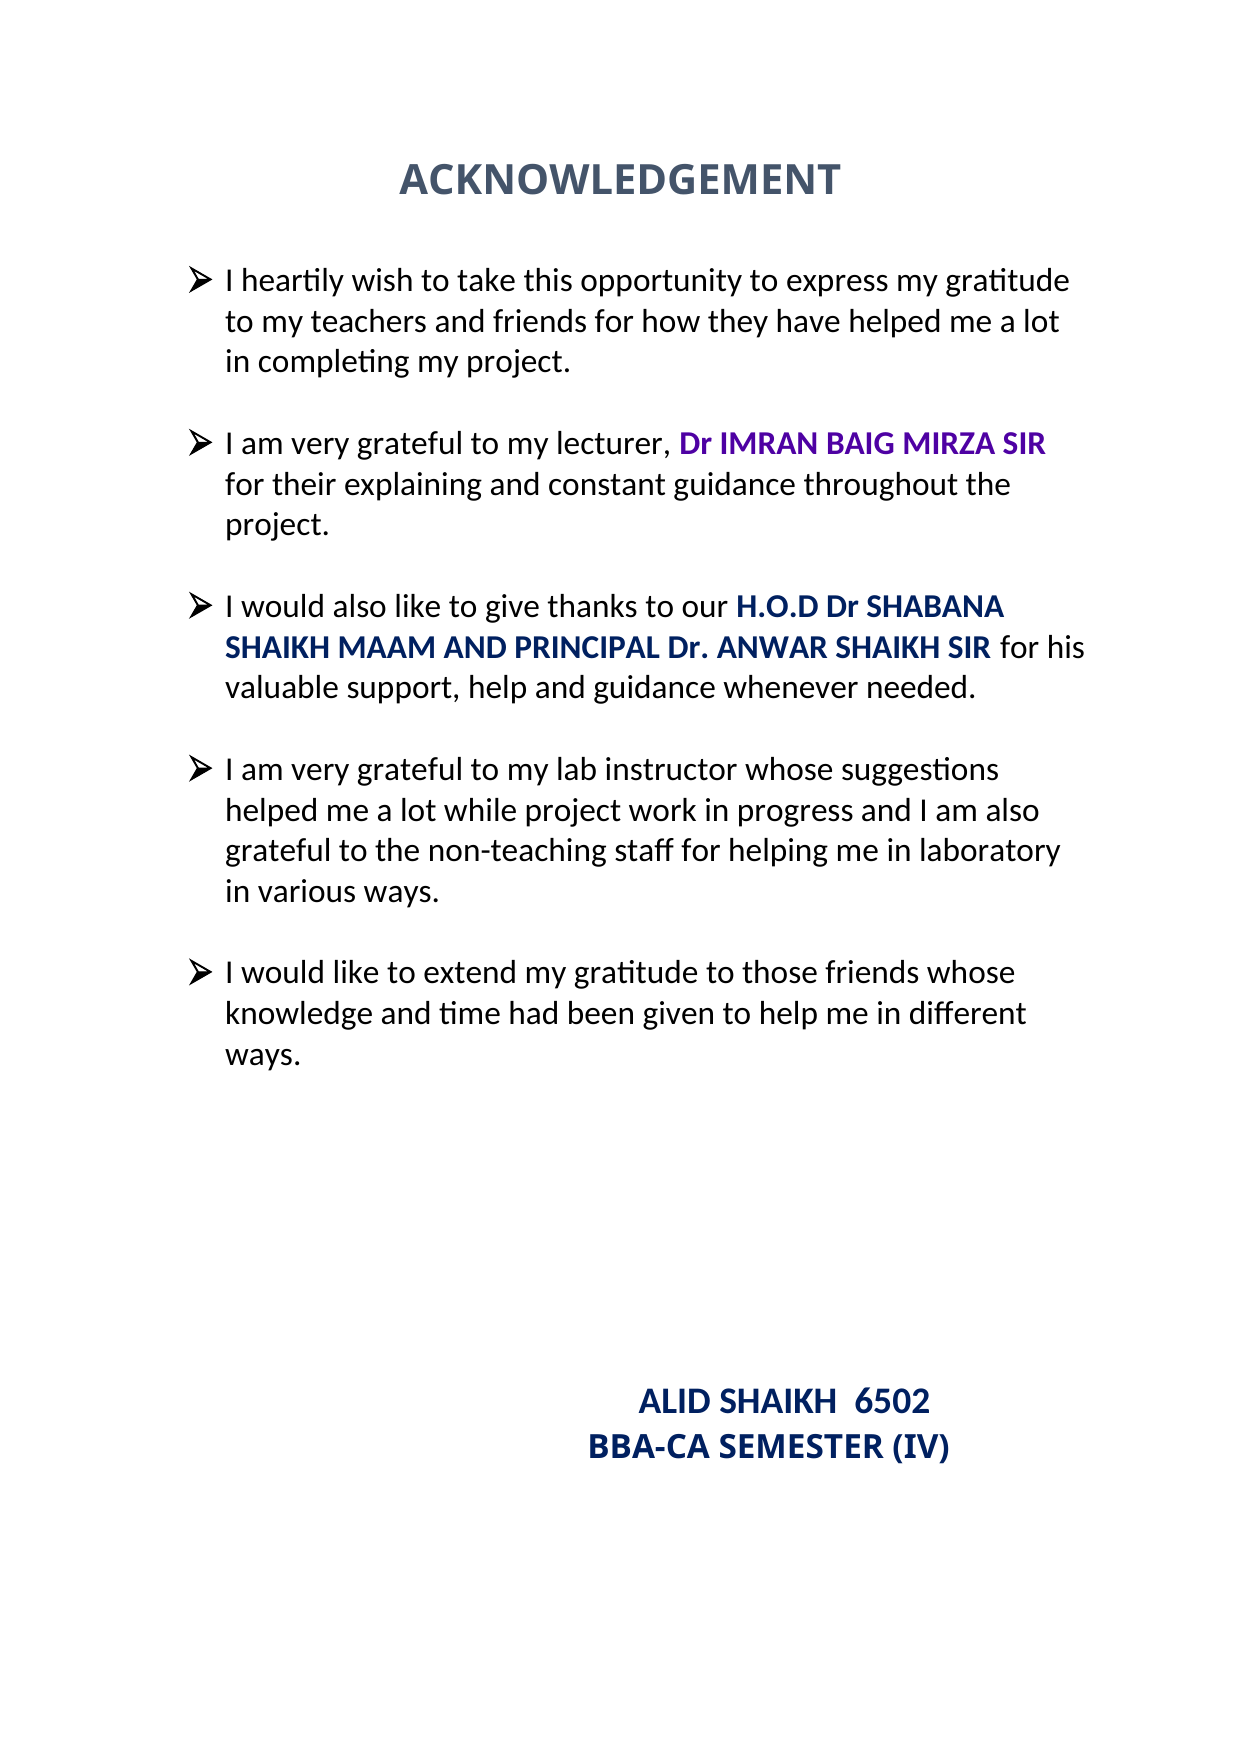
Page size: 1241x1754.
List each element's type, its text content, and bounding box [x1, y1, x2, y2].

text ALID SHAIKH 6502 [150, 1377, 1090, 1423]
text BBA-CA SEMESTER (IV) [150, 1423, 1090, 1468]
list I heartily wish to take this opportunity to express my gratitude to my teachers and friends for how they have helped me a lot in completing my project. [187, 259, 1090, 381]
list I would also like to give thanks to our H.O.D Dr SHABANA SHAIKH MAAM AND PRINCIPAL Dr. ANWAR SHAIKH SIR for his valuable support, help and guidance whenever needed. [187, 585, 1090, 707]
list I am very grateful to my lab instructor whose suggestions helped me a lot while project work in progress and I am also grateful to the non-teaching staff for helping me in laboratory in various ways. [187, 748, 1090, 911]
list I would like to extend my gratitude to those friends whose knowledge and time had been given to help me in different ways. [187, 951, 1090, 1074]
text ACKNOWLEDGEMENT [150, 150, 1090, 207]
list I am very grateful to my lecturer, Dr IMRAN BAIG MIRZA SIR for their explaining and constant guidance throughout the project. [187, 422, 1090, 544]
